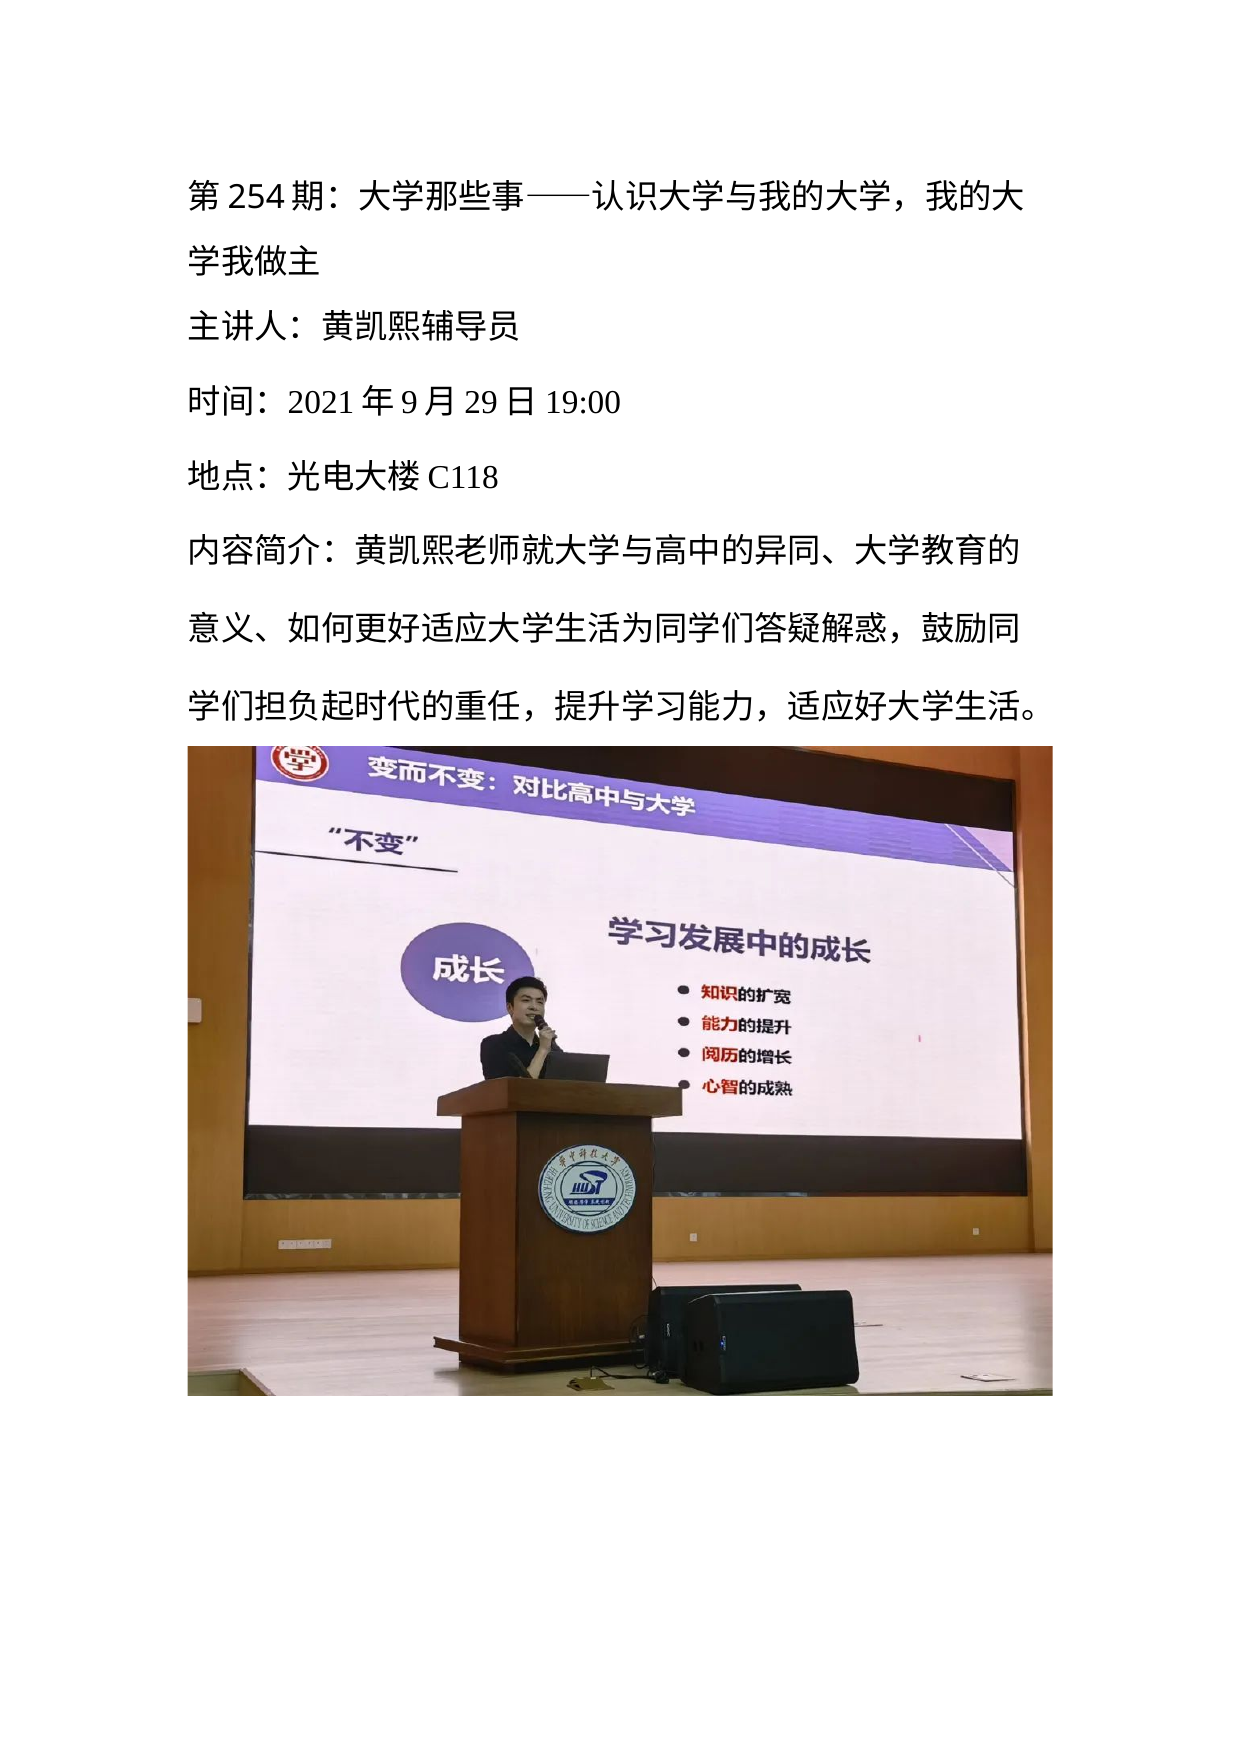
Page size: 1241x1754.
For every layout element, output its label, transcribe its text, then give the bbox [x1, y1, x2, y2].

text 内容简介：黄凯熙老师就大学与高中的异同、大学教育的意义、如何更好适应大学生活为同学们答疑解惑，鼓励同学们担负起时代的重任，提升学习能力，适应好大学生活。 [187, 516, 1053, 737]
text 时间：2021年9月29日 19:00 [187, 367, 1053, 432]
text 主讲人：黄凯熙辅导员 [187, 292, 1053, 357]
text 地点：光电大楼C118 [187, 441, 1053, 506]
picture [187, 746, 1053, 1396]
text 第254期：大学那些事——认识大学与我的大学，我的大学我做主 [187, 162, 1053, 292]
